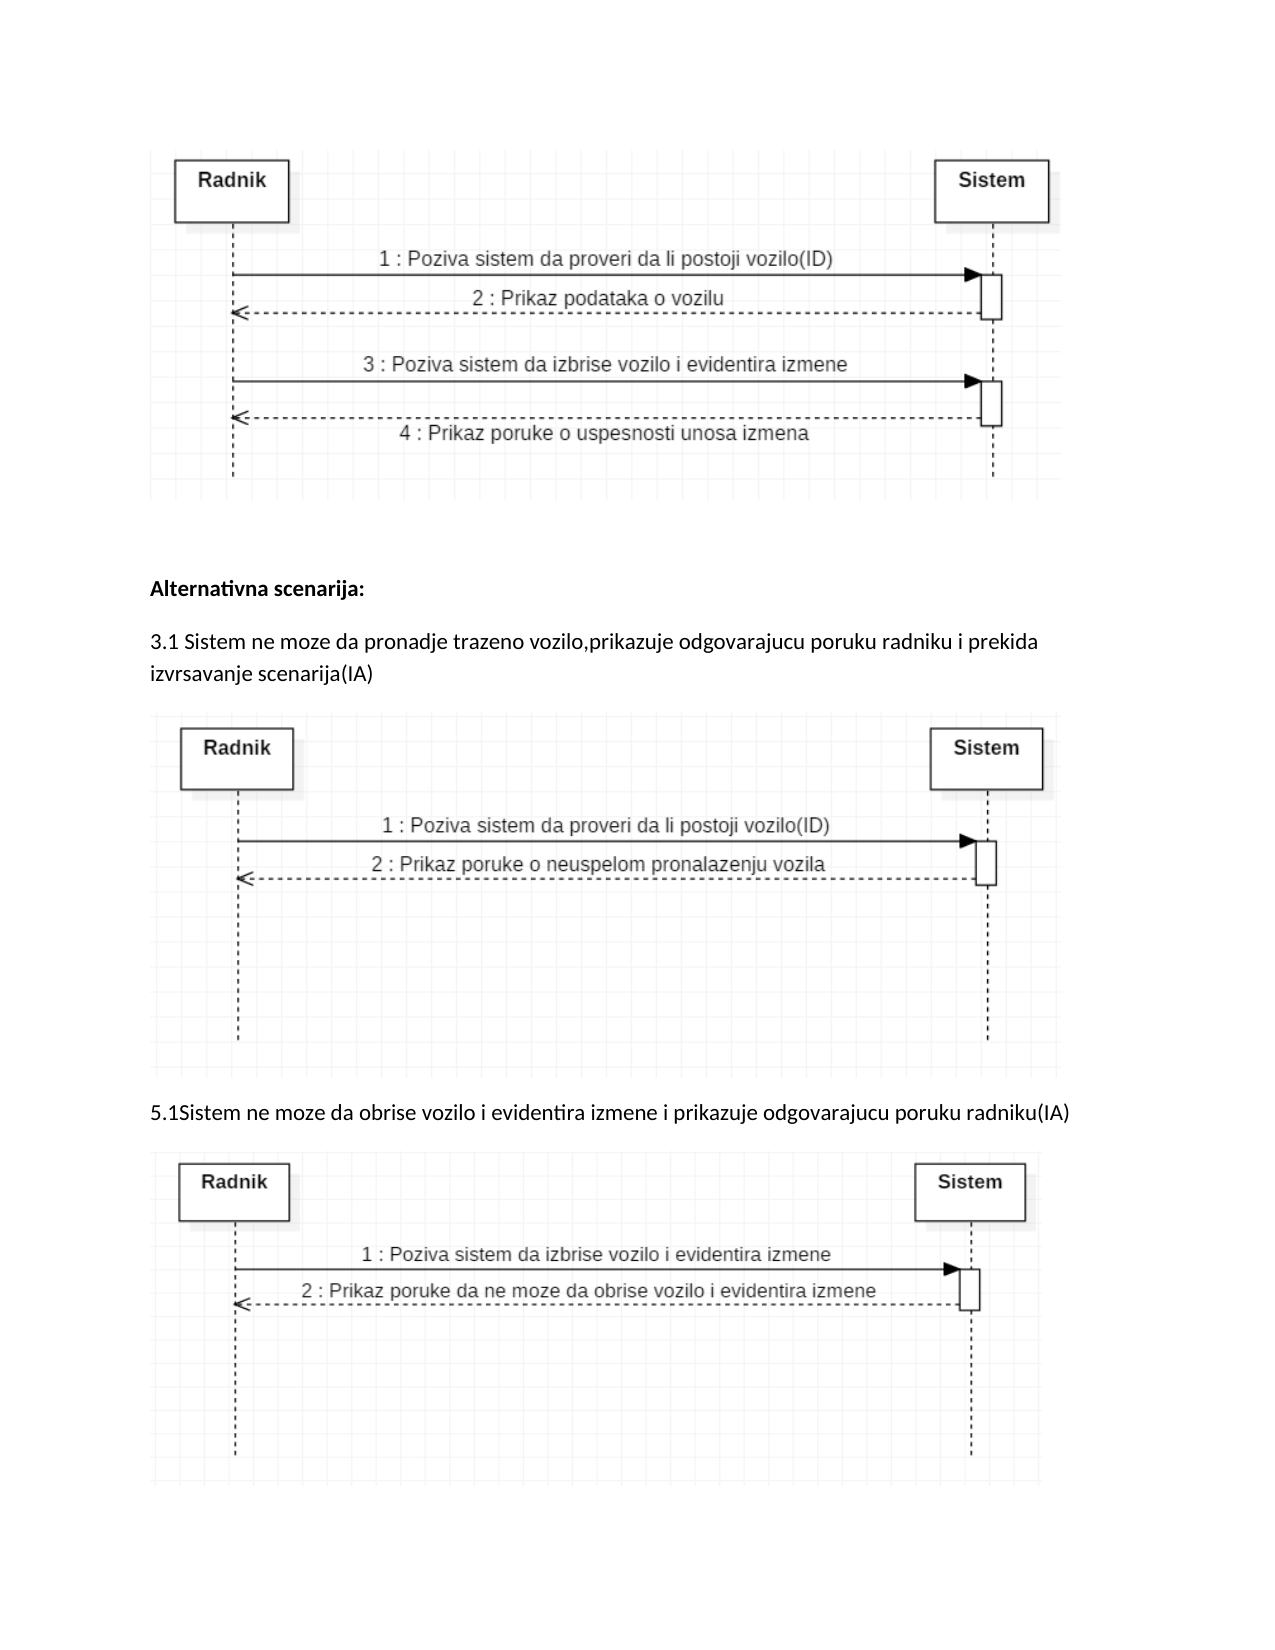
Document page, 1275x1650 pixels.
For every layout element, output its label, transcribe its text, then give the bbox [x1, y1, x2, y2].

text 5.1Sistem ne moze da obrise vozilo i evidentira izmene i prikazuje odgovarajucu poruku radniku(IA) [150, 1098, 1125, 1127]
text Alternativna scenarija: [150, 574, 1125, 602]
picture [150, 712, 1061, 1078]
picture [150, 1151, 1043, 1486]
picture [150, 150, 1061, 500]
text 3.1 Sistem ne moze da pronadje trazeno vozilo,prikazuje odgovarajucu poruku radniku i prekida izvrsavanje scenarija(IA) [150, 627, 1125, 687]
